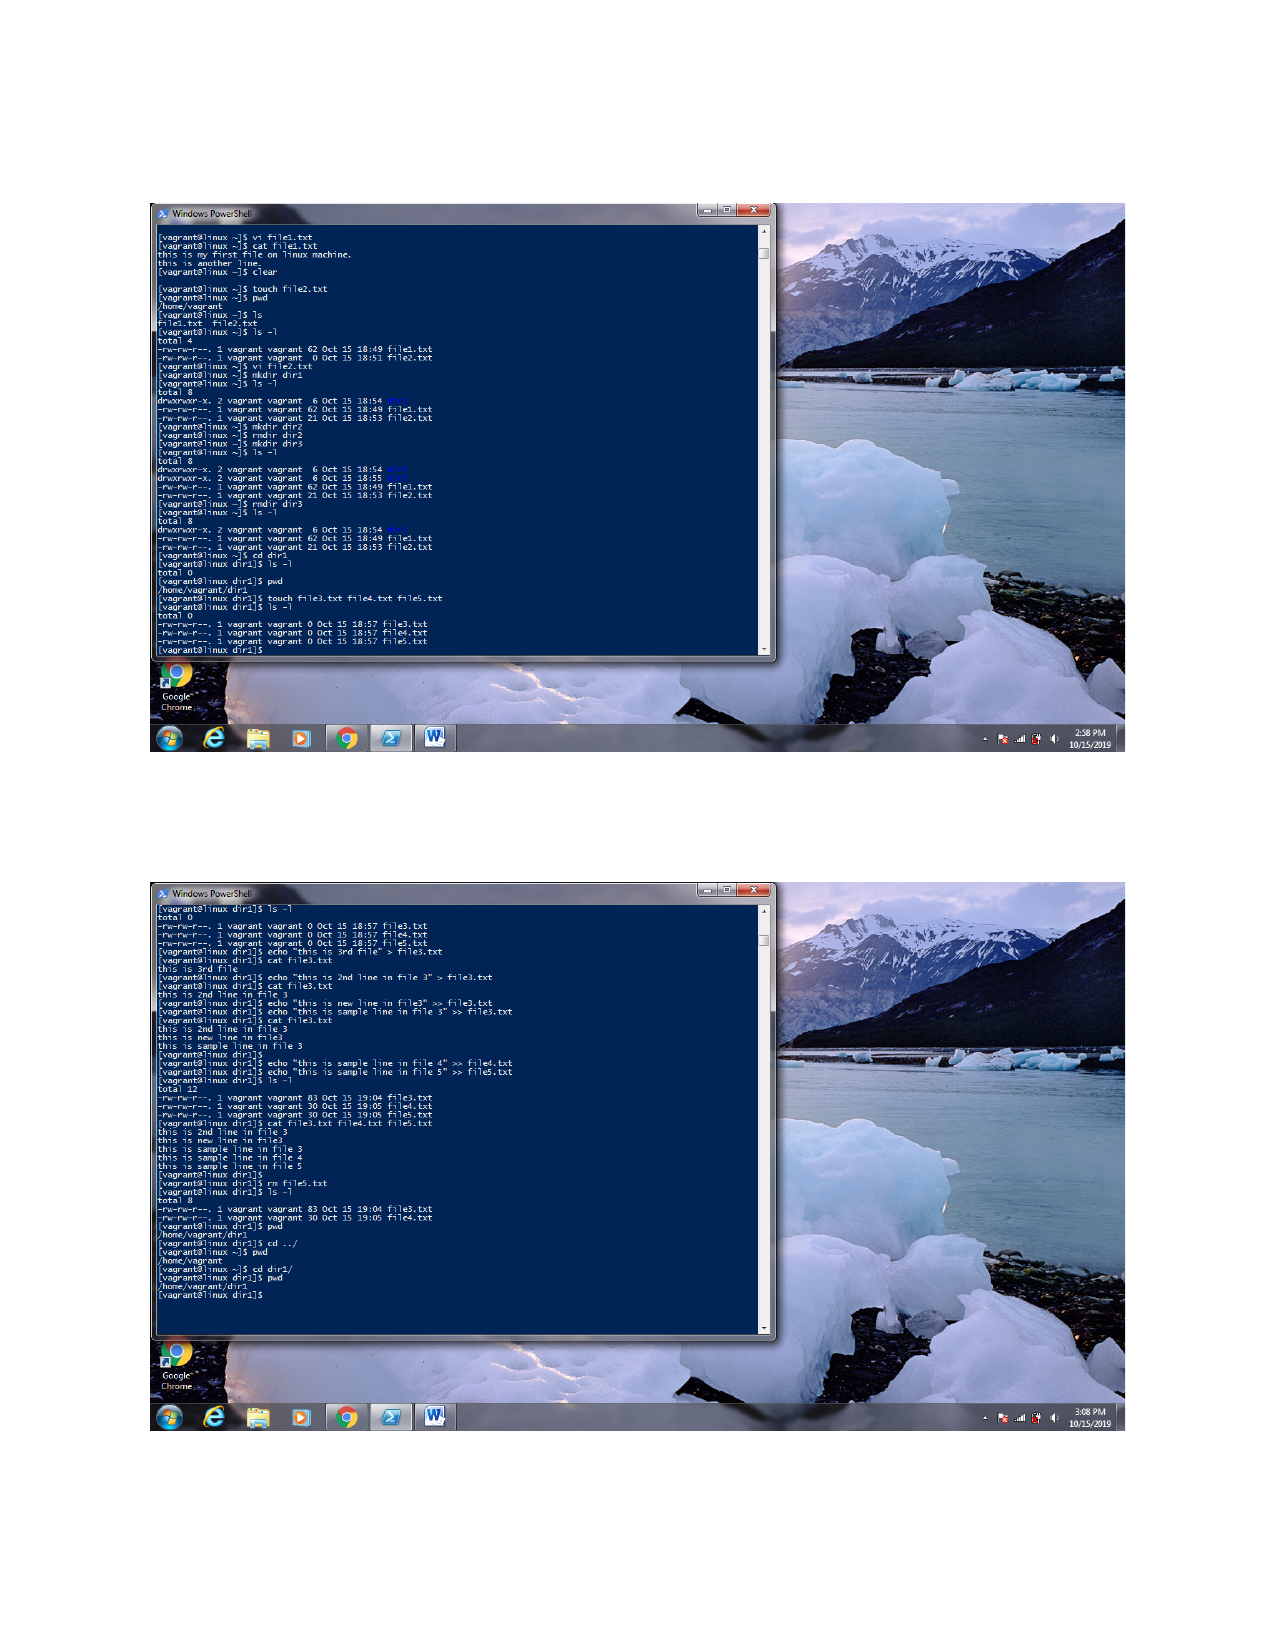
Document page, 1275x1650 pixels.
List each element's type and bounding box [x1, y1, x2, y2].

picture [150, 203, 1125, 752]
picture [150, 882, 1125, 1431]
